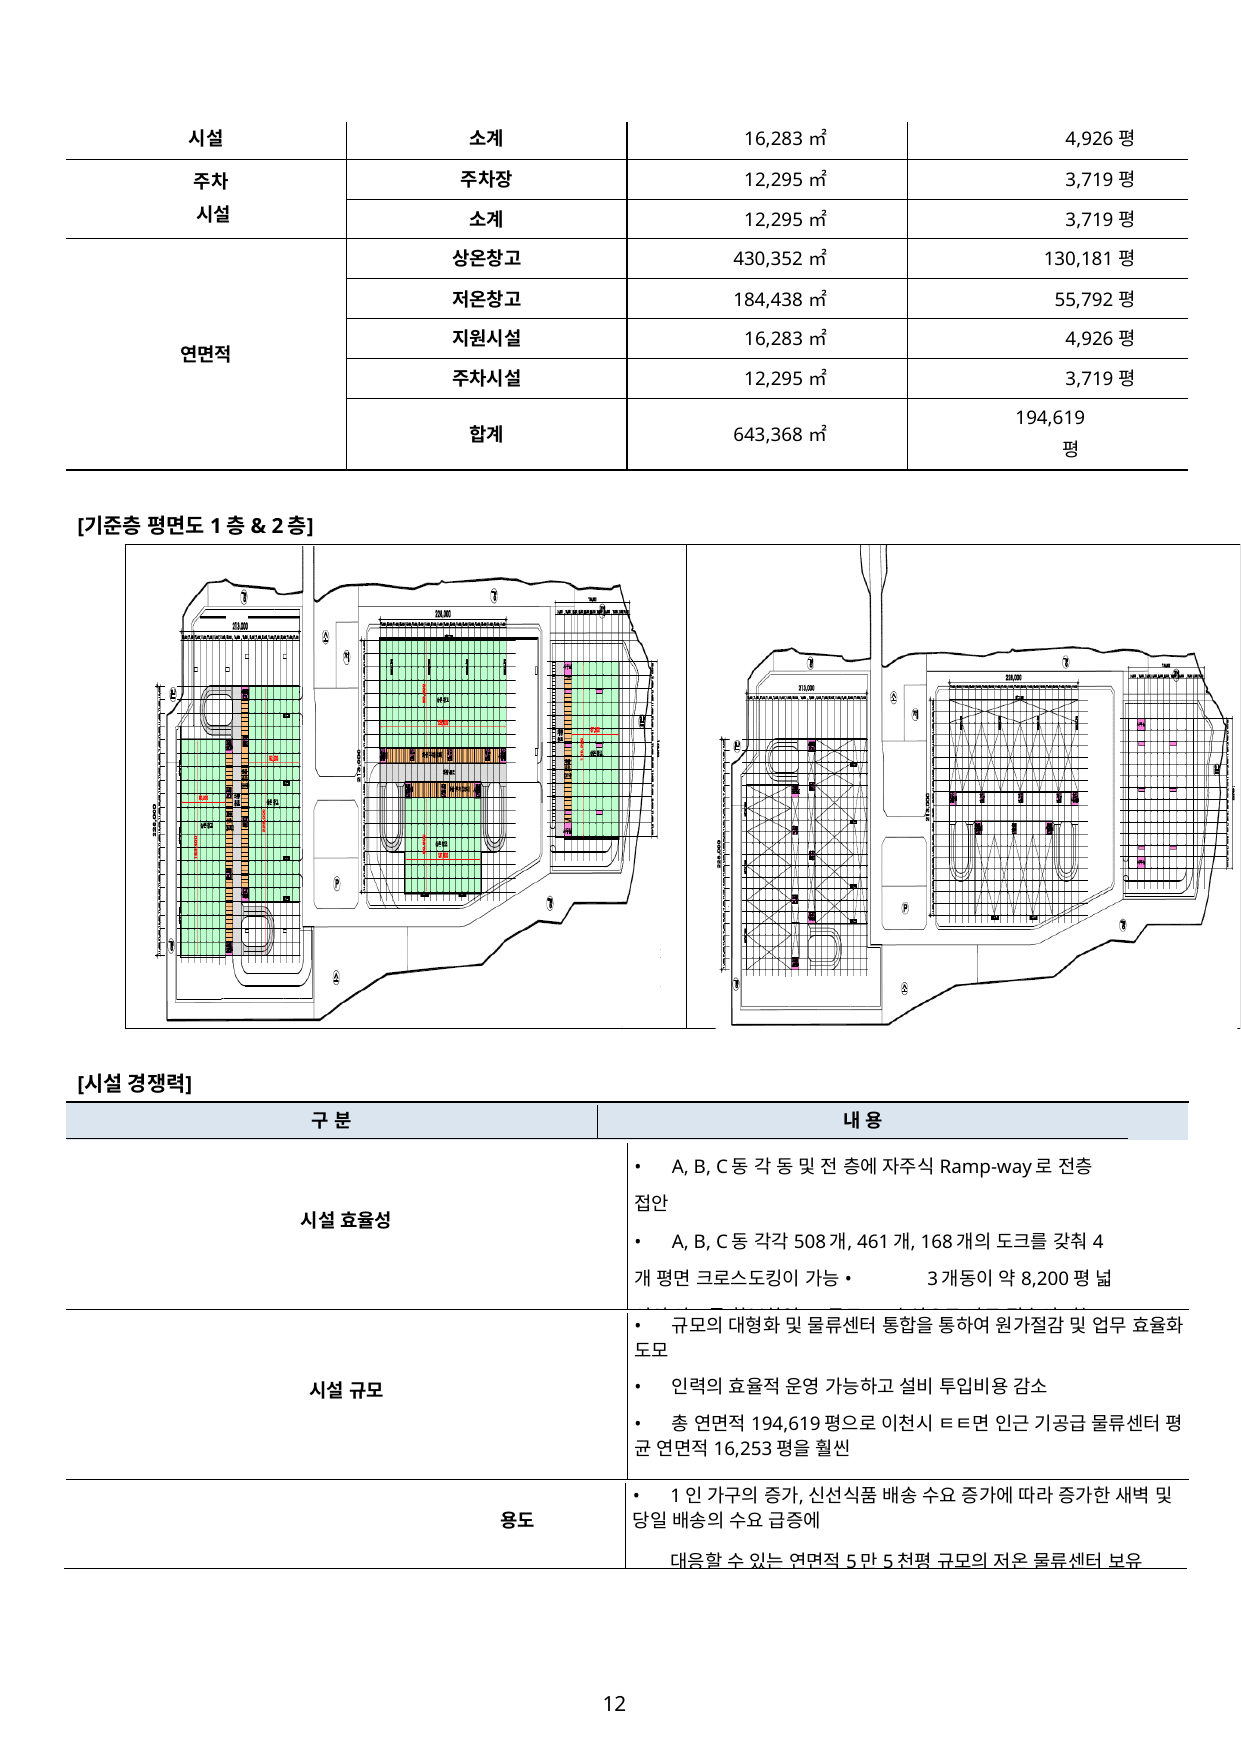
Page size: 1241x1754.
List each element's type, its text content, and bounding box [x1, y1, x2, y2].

text [기준층 평면도 1층 & 2층] [77, 512, 1198, 539]
table_cell 4,926 평 [908, 319, 1188, 358]
table_cell 430,352 ㎡ [628, 239, 907, 278]
table_cell 12,295 ㎡ [628, 200, 907, 238]
table_cell 주차 시설 [66, 160, 346, 238]
table_header 16,283 ㎡ [628, 122, 907, 158]
table_cell 184,438 ㎡ [628, 279, 907, 318]
picture [715, 545, 1238, 1029]
table_cell 주차시설 [347, 359, 626, 397]
table_cell 주차장 [347, 160, 626, 198]
table_header • A, B, C동 각 동 및 전 층에 자주식 Ramp-way로 전층 접안 • A, B, C동 각각 508개, 461개, 168개의 도크를 갖춰 4개 평면 크로스도킹이 가능 • 3개동이 약 8,200평 넓이의 야드를 확보하였고, 국도 42호선으로 바로 접속이 가능 • 층고 약 10m로 보관 효율을 위한 유효 층고 8m 상회 [628, 1143, 1188, 1309]
table_header 시설 효율성 [66, 1143, 627, 1309]
table_cell 12,295 ㎡ [628, 359, 907, 397]
table_cell 16,283 ㎡ [628, 319, 907, 358]
text [시설 경쟁력] [77, 1069, 1198, 1097]
table_header 시설 규모 [66, 1313, 627, 1479]
table_cell 55,792 평 [908, 279, 1188, 318]
table_cell 3,719 평 [908, 359, 1188, 397]
table_header 시설 [66, 122, 346, 158]
table_cell 합계 [347, 399, 626, 469]
table_cell 194,619 평 [908, 399, 1188, 469]
table_header [66, 1103, 1188, 1140]
table_cell 소계 [347, 200, 626, 238]
table_header 4,926 평 [908, 122, 1188, 158]
table_header 용도 [64, 1483, 625, 1568]
picture [151, 546, 661, 1027]
table_cell 643,368 ㎡ [628, 399, 907, 469]
table_cell 12,295 ㎡ [628, 160, 907, 198]
table_cell 연면적 [66, 239, 346, 469]
table_cell 저온창고 [347, 279, 626, 318]
table_header 소계 [347, 122, 626, 158]
table_cell 지원시설 [347, 319, 626, 358]
table_header [687, 545, 715, 1028]
table_cell 3,719 평 [908, 200, 1188, 238]
table_header • 1인 가구의 증가, 신선식품 배송 수요 증가에 따라 증가한 새벽 및 당일 배송의 수요 급증에 대응할 수 있는 연면적 5만 5천평 규모의 저온 물류센터 보유 [626, 1483, 1187, 1568]
table_cell 상온창고 [347, 239, 626, 278]
table_header • 규모의 대형화 및 물류센터 통합을 통하여 원가절감 및 업무 효율화 도모 • 인력의 효율적 운영 가능하고 설비 투입비용 감소 • 총 연면적 194,619평으로 이천시 ㅌㅌ면 인근 기공급 물류센터 평균 연면적 16,253평을 훨씬 상회하는 규모 [628, 1313, 1188, 1479]
table_cell 3,719 평 [908, 160, 1188, 198]
table_header [126, 545, 686, 1028]
table_cell 130,181 평 [908, 239, 1188, 278]
text 12 [75, 1689, 626, 1717]
